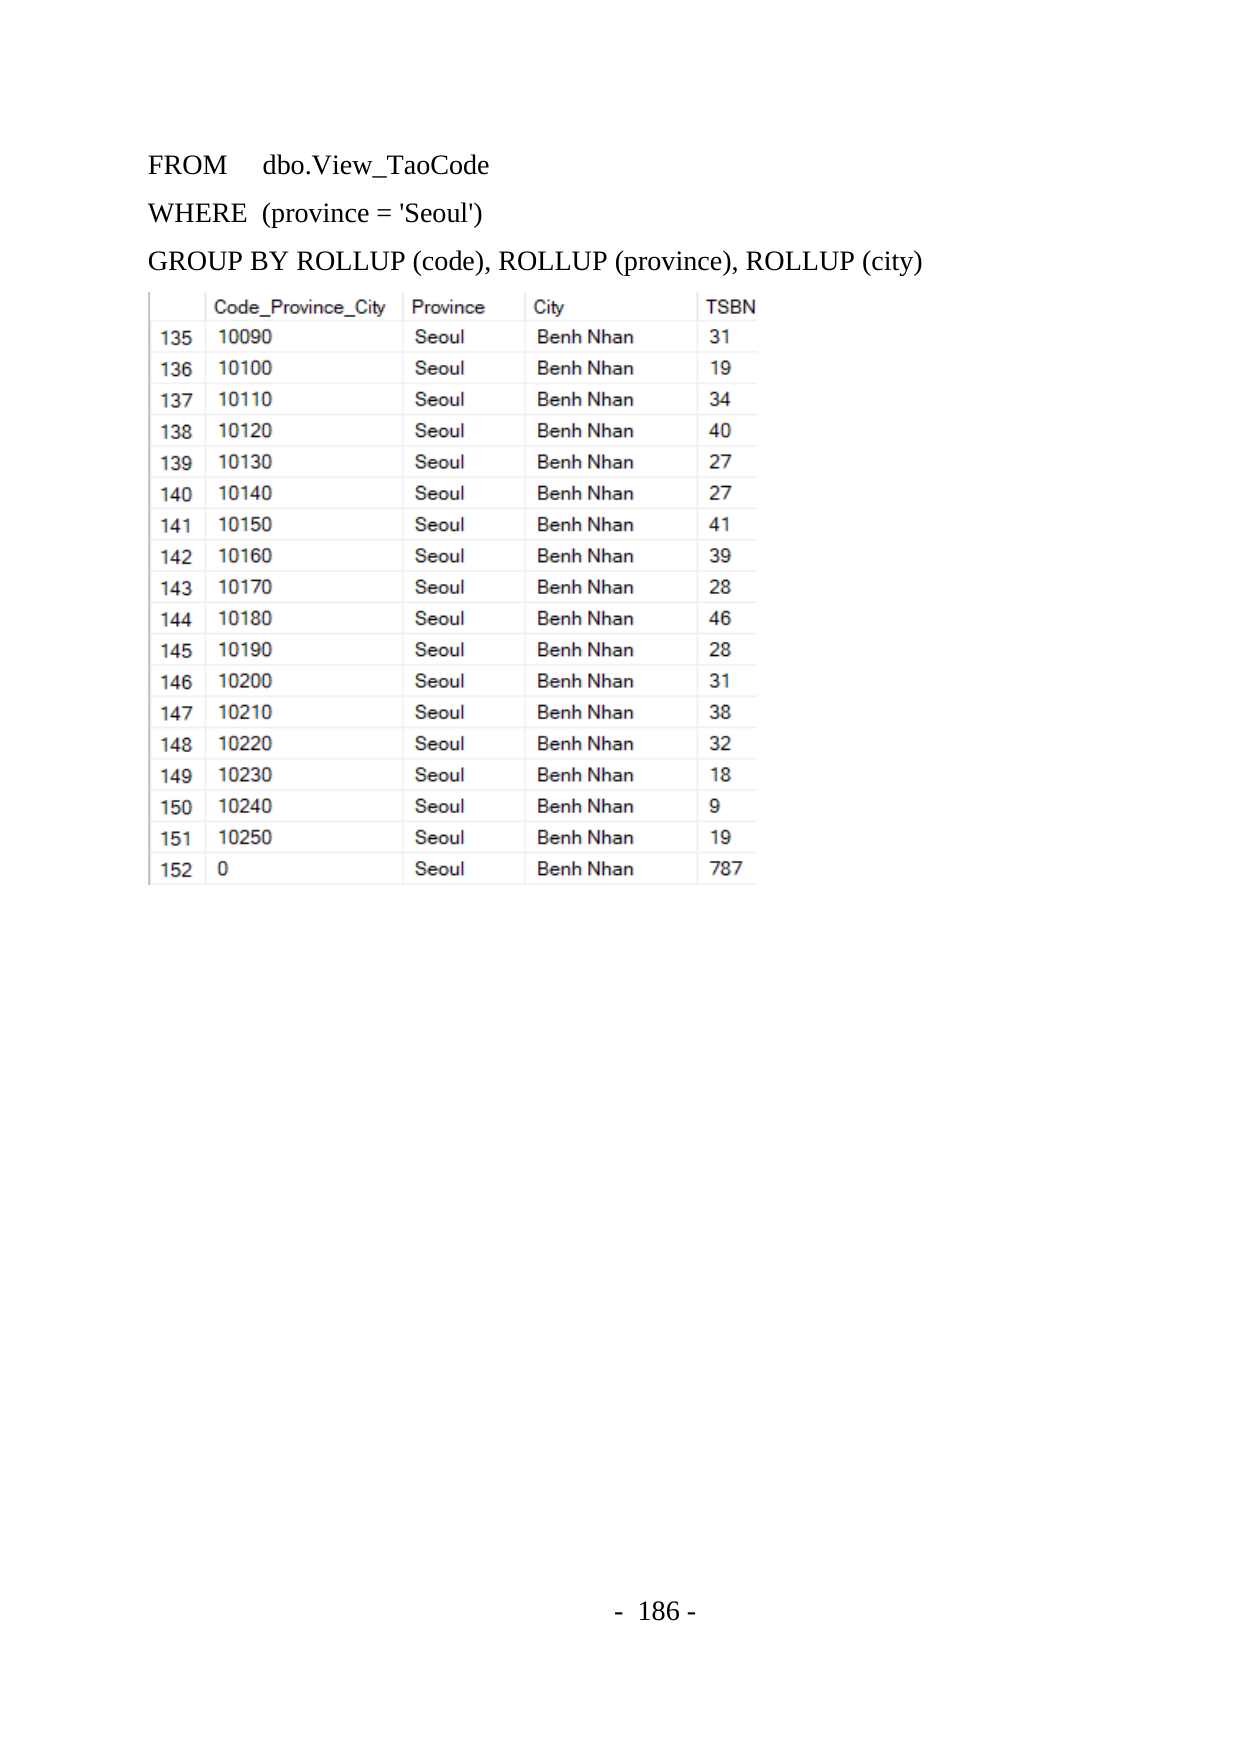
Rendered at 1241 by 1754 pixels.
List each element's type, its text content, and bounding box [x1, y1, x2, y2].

text FROM dbo.View_TaoCode [148, 148, 1162, 180]
text WHERE (province = 'Seoul') [148, 196, 1162, 228]
picture [147, 292, 758, 885]
text GROUP BY ROLLUP (code), ROLLUP (province), ROLLUP (city) [148, 244, 1162, 277]
